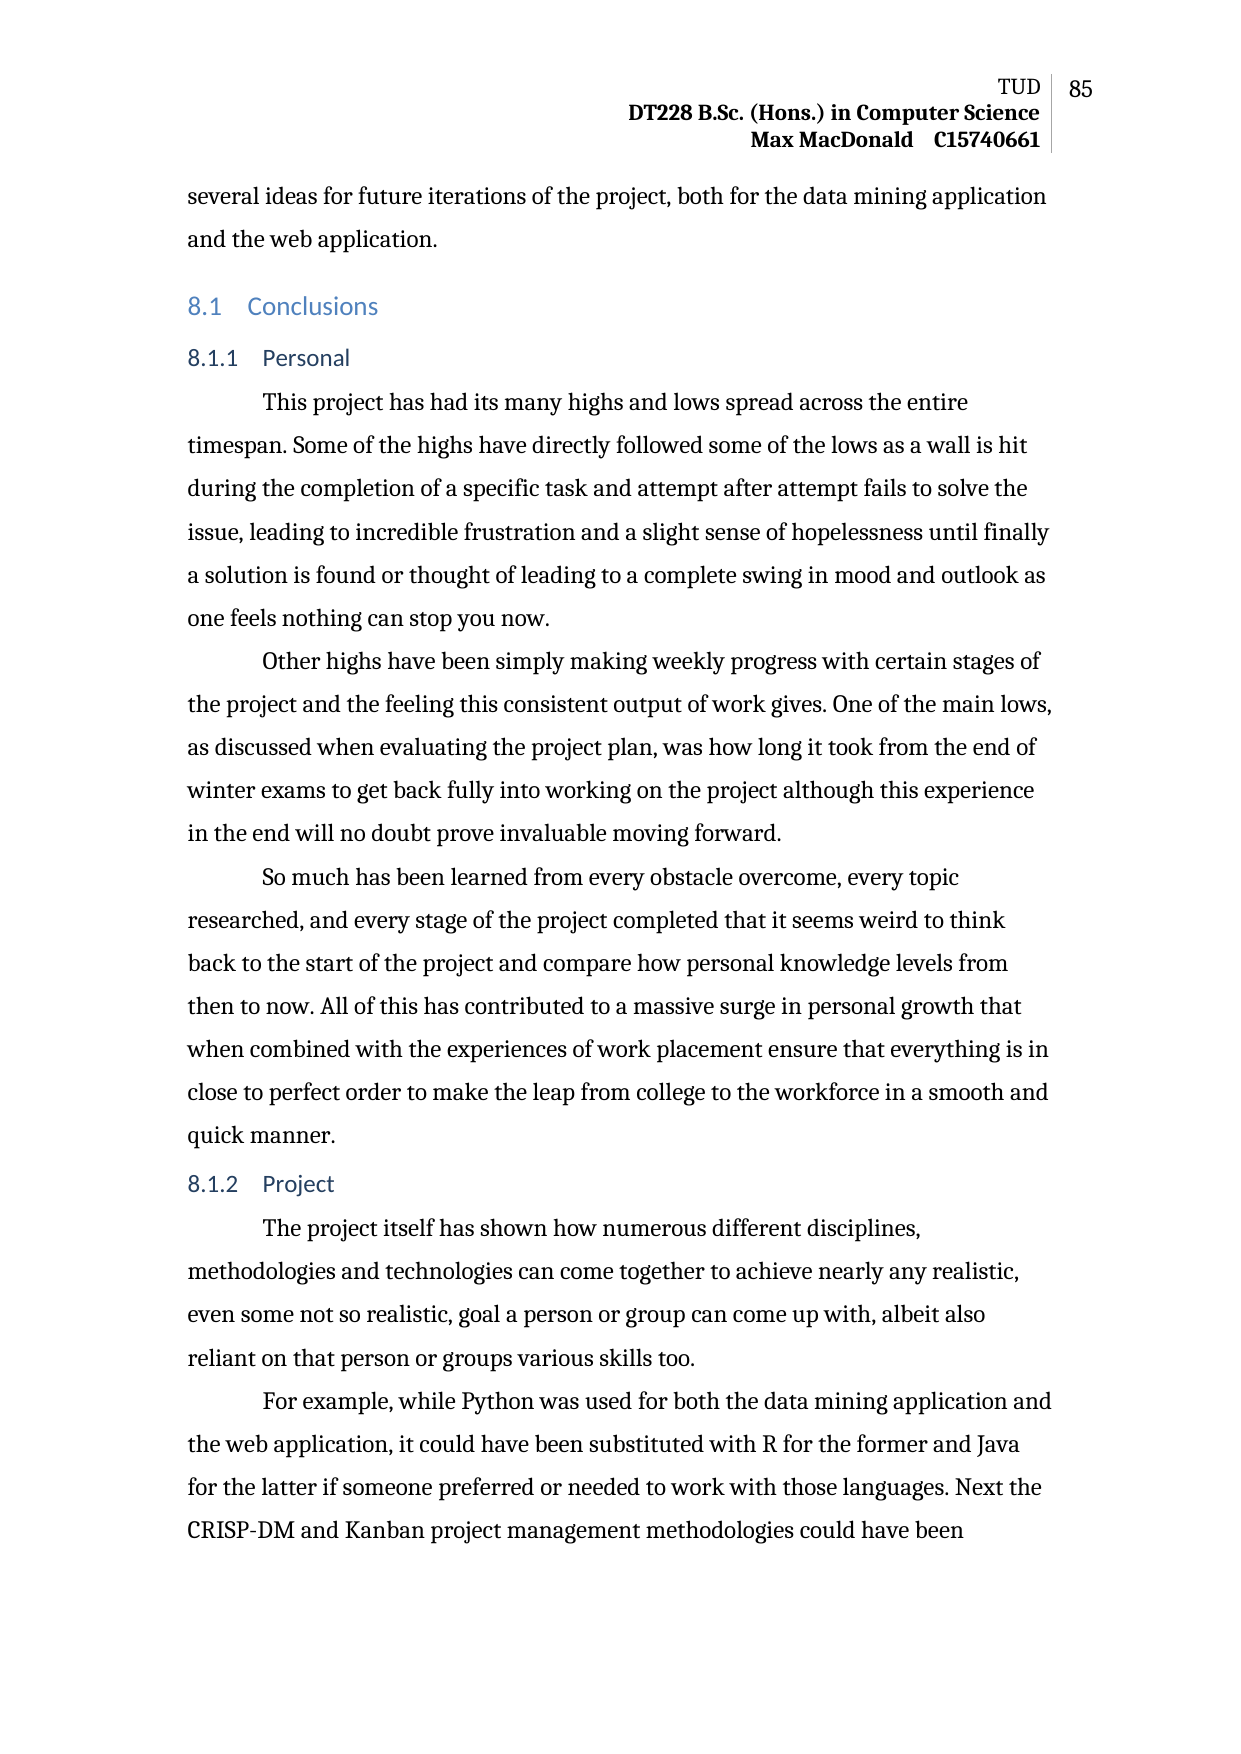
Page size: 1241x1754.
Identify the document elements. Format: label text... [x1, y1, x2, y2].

text Other highs have been simply making weekly progress with certain stages of the project and the feeling this consistent output of work gives. One of the main lows, as discussed when evaluating the project plan, was how long it took from the end of winter exams to get back fully into working on the project although this experience in the end will no doubt prove invaluable moving forward. [187, 647, 1053, 848]
subtitle Conclusions [187, 289, 1053, 322]
subtitle Project [187, 1168, 1053, 1199]
text This project has had its many highs and lows spread across the entire timespan. Some of the highs have directly followed some of the lows as a wall is hit during the completion of a specific task and attempt after attempt fails to solve the issue, leading to incredible frustration and a slight sense of hopelessness until finally a solution is found or thought of leading to a complete swing in mood and outlook as one feels nothing can stop you now. [187, 388, 1053, 632]
text The project itself has shown how numerous different disciplines, methodologies and technologies can come together to achieve nearly any realistic, even some not so realistic, goal a person or group can come up with, albeit also reliant on that person or groups various skills too. [187, 1214, 1053, 1372]
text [187, 182, 1053, 253]
subtitle Personal [187, 342, 1053, 373]
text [187, 1387, 1053, 1545]
text So much has been learned from every obstacle overcome, every topic researched, and every stage of the project completed that it seems weird to think back to the start of the project and compare how personal knowledge levels from then to now. All of this has contributed to a massive surge in personal growth that when combined with the experiences of work placement ensure that everything is in close to perfect order to make the leap from college to the workforce in a smooth and quick manner. [187, 862, 1053, 1150]
